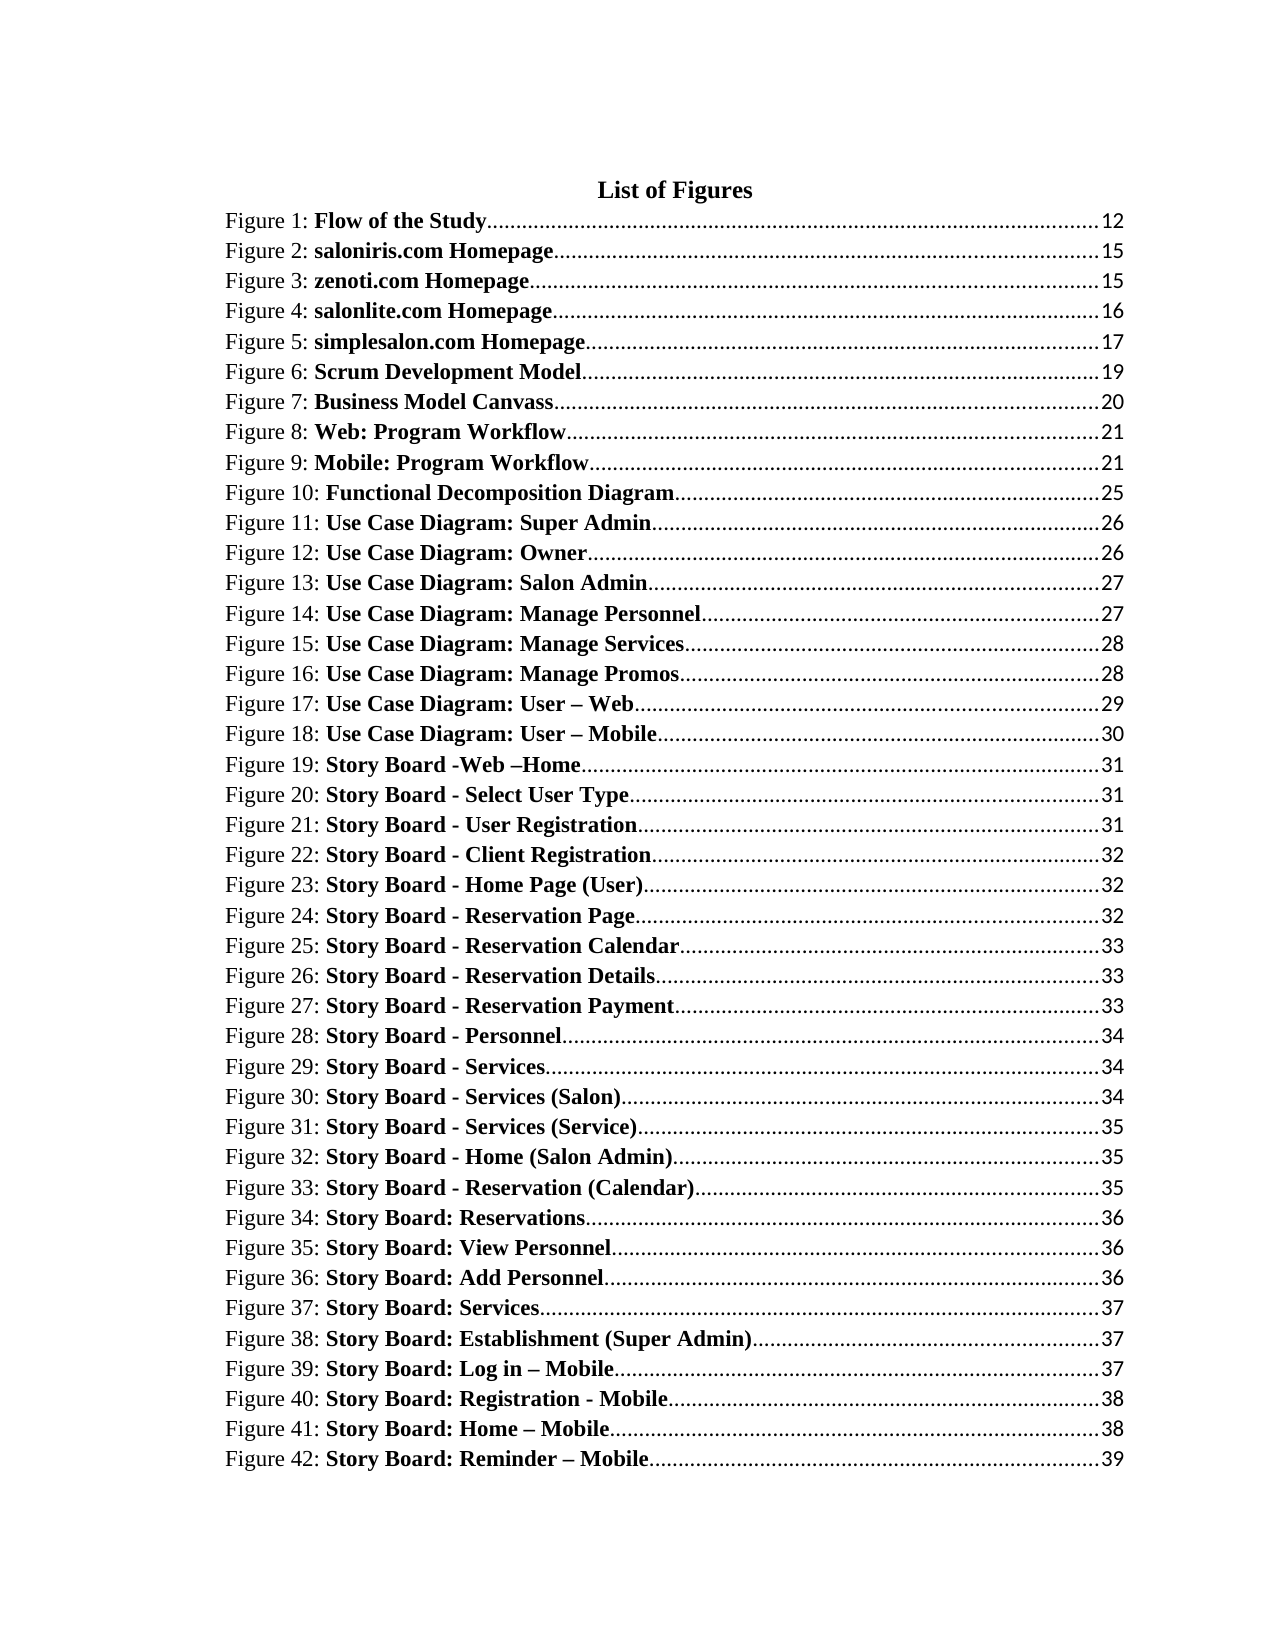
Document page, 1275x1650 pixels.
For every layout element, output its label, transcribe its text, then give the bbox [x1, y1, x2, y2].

text Figure 34: Story Board: Reservations 36 [225, 1203, 1125, 1231]
text Figure 30: Story Board - Services (Salon) 34 [225, 1082, 1125, 1110]
text Figure 9: Mobile: Program Workflow 21 [225, 448, 1125, 476]
text Figure 42: Story Board: Reminder – Mobile 39 [225, 1444, 1125, 1473]
text Figure 19: Story Board -Web –Home 31 [225, 750, 1125, 778]
text Figure 18: Use Case Diagram: User – Mobile 30 [225, 719, 1125, 748]
text Figure 3: zenoti.com Homepage 15 [225, 266, 1125, 294]
text Figure 24: Story Board - Reservation Page 32 [225, 901, 1125, 929]
text Figure 31: Story Board - Services (Service) 35 [225, 1112, 1125, 1140]
text Figure 10: Functional Decomposition Diagram 25 [225, 478, 1125, 506]
text Figure 23: Story Board - Home Page (User) 32 [225, 871, 1125, 899]
text Figure 25: Story Board - Reservation Calendar 33 [225, 931, 1125, 959]
text Figure 20: Story Board - Select User Type 31 [225, 780, 1125, 808]
text Figure 32: Story Board - Home (Salon Admin) 35 [225, 1142, 1125, 1171]
text Figure 5: simplesalon.com Homepage 17 [225, 327, 1125, 355]
text Figure 39: Story Board: Log in – Mobile 37 [225, 1354, 1125, 1382]
text Figure 41: Story Board: Home – Mobile 38 [225, 1414, 1125, 1442]
text Figure 35: Story Board: View Personnel 36 [225, 1233, 1125, 1261]
text Figure 26: Story Board - Reservation Details 33 [225, 961, 1125, 989]
text Figure 28: Story Board - Personnel 34 [225, 1022, 1125, 1050]
text Figure 16: Use Case Diagram: Manage Promos 28 [225, 659, 1125, 687]
text Figure 13: Use Case Diagram: Salon Admin 27 [225, 568, 1125, 597]
text Figure 36: Story Board: Add Personnel 36 [225, 1263, 1125, 1291]
text Figure 11: Use Case Diagram: Super Admin 26 [225, 508, 1125, 536]
subtitle List of Figures [225, 175, 1125, 204]
text Figure 17: Use Case Diagram: User – Web 29 [225, 689, 1125, 717]
text Figure 2: saloniris.com Homepage 15 [225, 236, 1125, 264]
text Figure 14: Use Case Diagram: Manage Personnel 27 [225, 599, 1125, 627]
text Figure 29: Story Board - Services 34 [225, 1052, 1125, 1080]
text Figure 38: Story Board: Establishment (Super Admin) 37 [225, 1324, 1125, 1352]
text Figure 1: Flow of the Study 12 [225, 206, 1125, 234]
text Figure 40: Story Board: Registration - Mobile 38 [225, 1384, 1125, 1412]
text Figure 8: Web: Program Workflow 21 [225, 417, 1125, 446]
text Figure 7: Business Model Canvass 20 [225, 387, 1125, 415]
text Figure 22: Story Board - Client Registration 32 [225, 840, 1125, 868]
text Figure 33: Story Board - Reservation (Calendar) 35 [225, 1173, 1125, 1201]
text Figure 6: Scrum Development Model 19 [225, 357, 1125, 385]
text Figure 4: salonlite.com Homepage 16 [225, 297, 1125, 325]
text Figure 21: Story Board - User Registration 31 [225, 810, 1125, 838]
text Figure 27: Story Board - Reservation Payment 33 [225, 991, 1125, 1019]
text Figure 15: Use Case Diagram: Manage Services 28 [225, 629, 1125, 657]
text Figure 37: Story Board: Services 37 [225, 1293, 1125, 1322]
text Figure 12: Use Case Diagram: Owner 26 [225, 538, 1125, 566]
